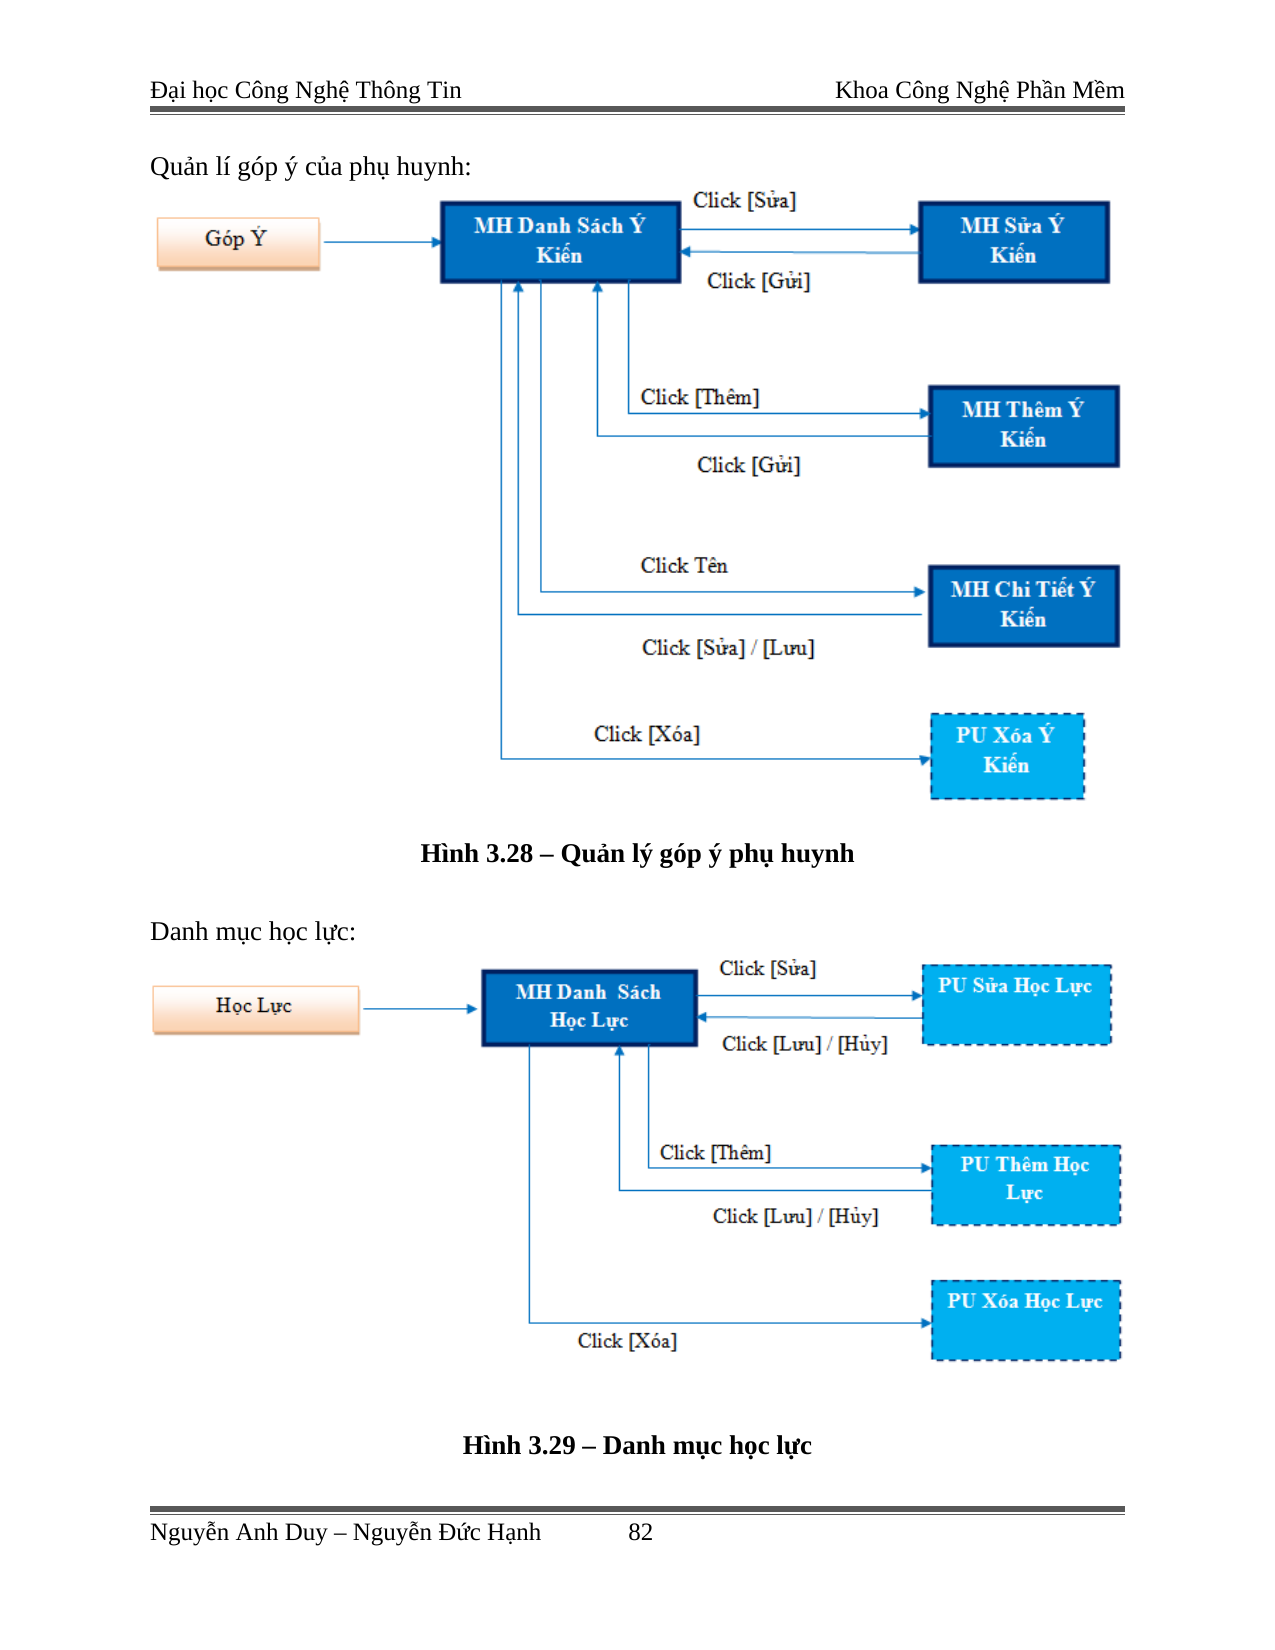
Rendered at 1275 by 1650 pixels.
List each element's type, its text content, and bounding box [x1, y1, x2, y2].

text Danh mục học lực: [150, 914, 1125, 946]
subtitle Hình 3.28 – Quản lý góp ý phụ huynh [150, 837, 1125, 868]
picture [150, 950, 1125, 1365]
text Quản lí góp ý của phụ huynh: [150, 150, 1125, 181]
picture [150, 185, 1125, 808]
subtitle Hình 3.29 – Danh mục học lực [150, 1429, 1125, 1461]
